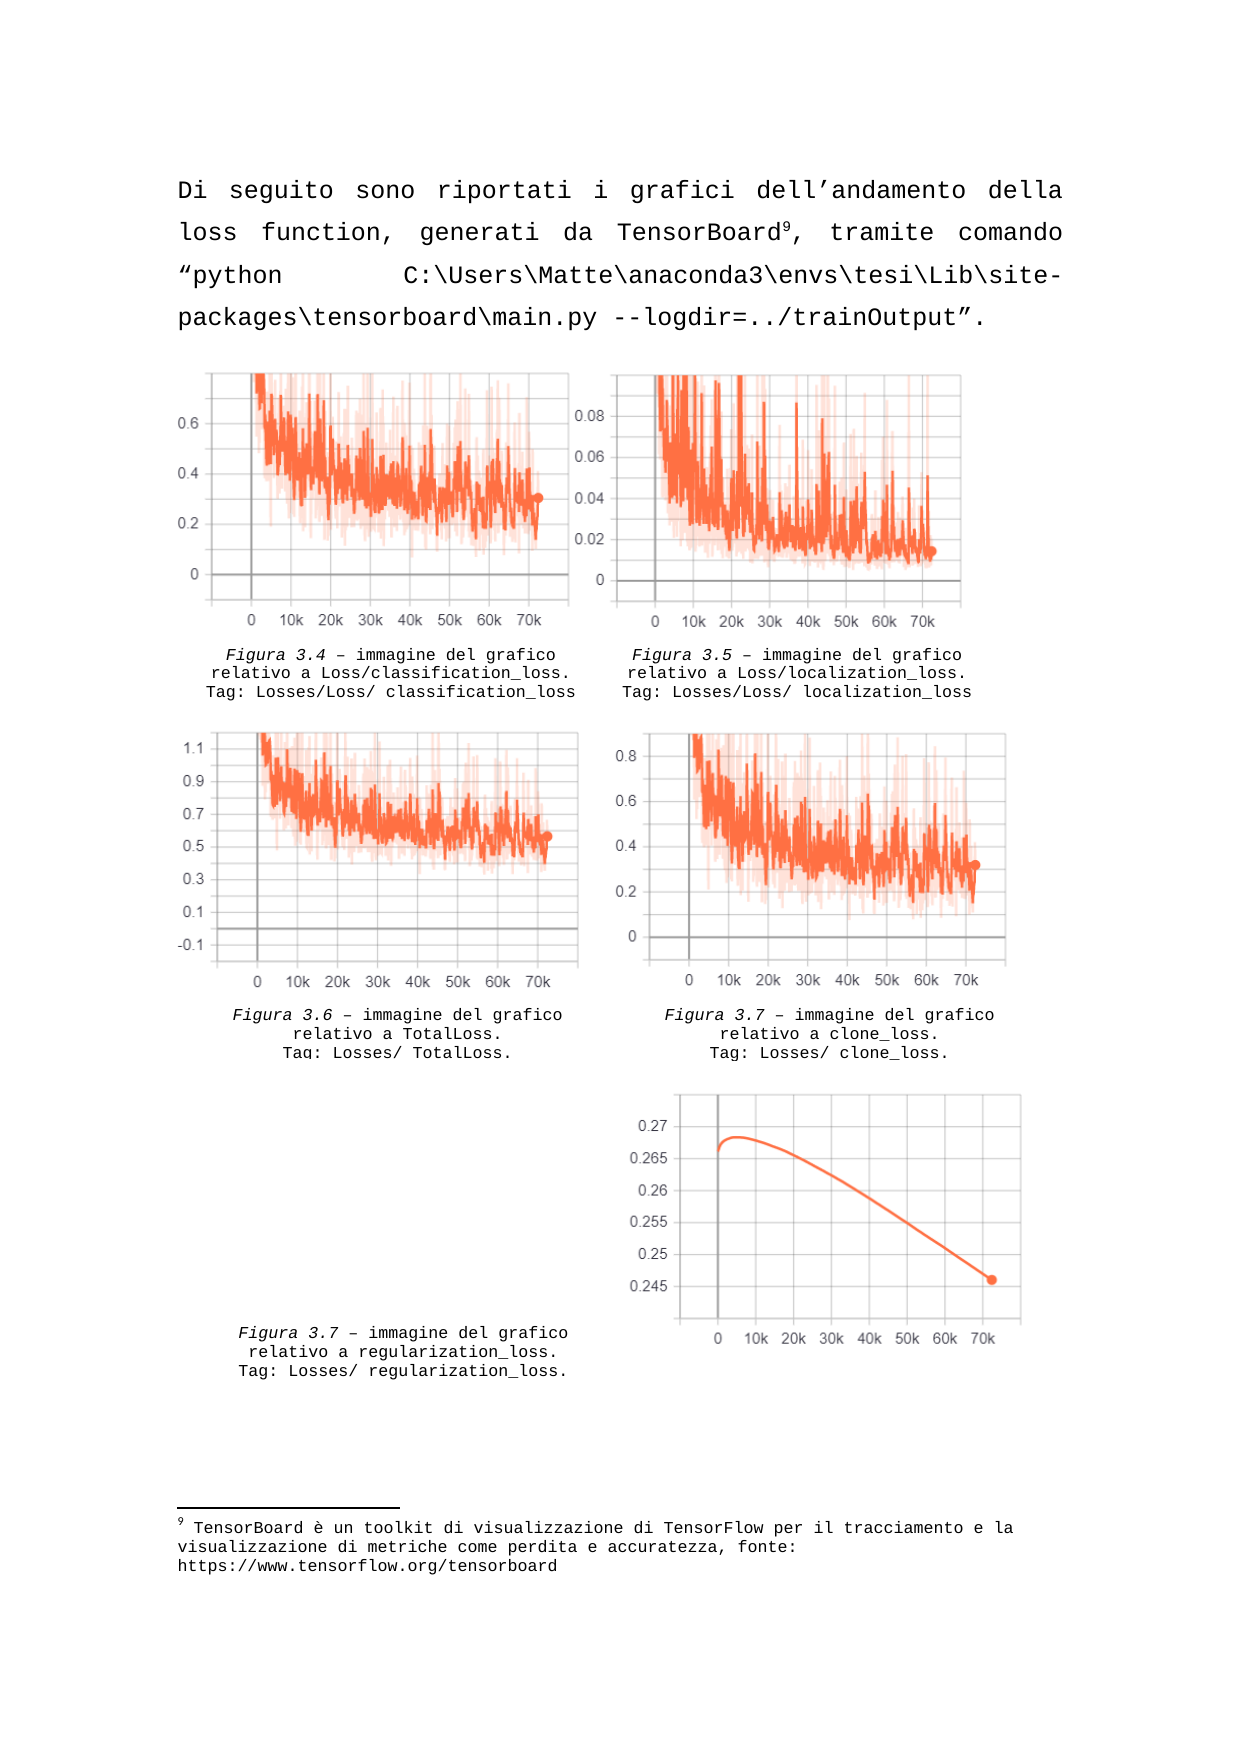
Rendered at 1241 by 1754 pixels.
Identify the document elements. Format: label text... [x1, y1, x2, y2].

picture [626, 1090, 1025, 1347]
text Di seguito sono riportati i grafici dell’andamento della loss function, generati da TensorBoard, tramite comando “python C:\Users\Matte\anaconda3\envs\tesi\Lib\site-packages\tensorboard\main.py --logdir=../trainOutput”. [177, 177, 1063, 333]
picture [612, 731, 1009, 992]
picture [177, 731, 583, 992]
picture [177, 372, 963, 629]
